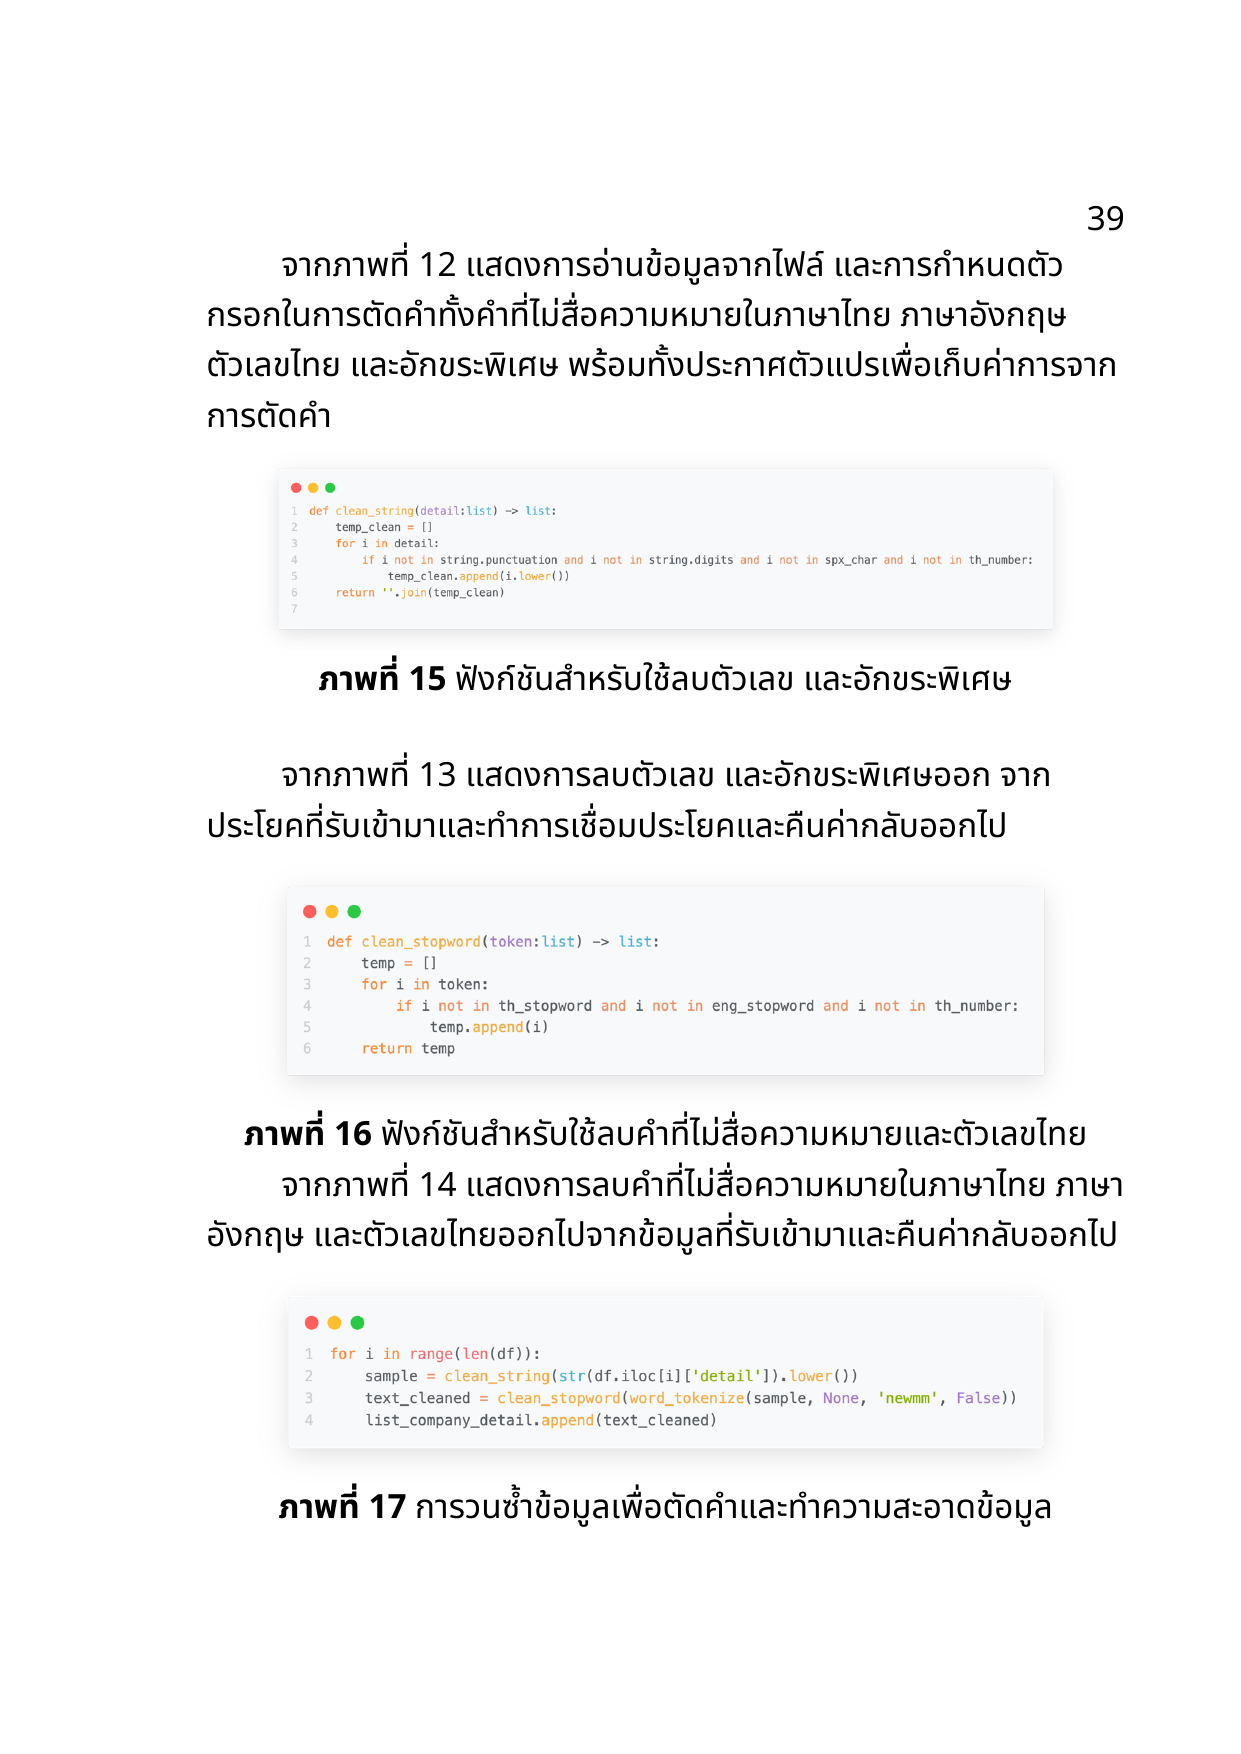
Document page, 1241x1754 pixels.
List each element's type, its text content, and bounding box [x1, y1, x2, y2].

picture [252, 852, 1079, 1110]
text จากภาพที่ 13 แสดงการลบตัวเลข และอักขระพิเศษออก จากประโยคที่รับเข้ามาและทำการเชื่อมประโยคและคืนค่ากลับออกไป [206, 751, 1125, 852]
text ภาพที่ 17 การวนซ้ำข้อมูลเพื่อตัดคำและทำความสะอาดข้อมูล [206, 1483, 1125, 1534]
picture [252, 442, 1079, 656]
text จากภาพที่ 12 แสดงการอ่านข้อมูลจากไฟล์ และการกำหนดตัวกรอกในการตัดคำทั้งคำที่ไม่สื่อความหมายในภาษาไทย ภาษาอังกฤษ ตัวเลขไทย และอักขระพิเศษ พร้อมทั้งประกาศตัวแปรเพื่อเก็บค่าการจากการตัดคำ [206, 240, 1125, 442]
text จากภาพที่ 14 แสดงการลบคำที่ไม่สื่อความหมายในภาษาไทย ภาษาอังกฤษ และตัวเลขไทยออกไปจากข้อมูลที่รับเข้ามาและคืนค่ากลับออกไป [206, 1160, 1125, 1261]
text ภาพที่ 15 ฟังก์ชันสำหรับใช้ลบตัวเลข และอักขระพิเศษ [206, 655, 1125, 706]
picture [252, 1261, 1079, 1484]
text ภาพที่ 16 ฟังก์ชันสำหรับใช้ลบคำที่ไม่สื่อความหมายและตัวเลขไทย [206, 1110, 1125, 1160]
